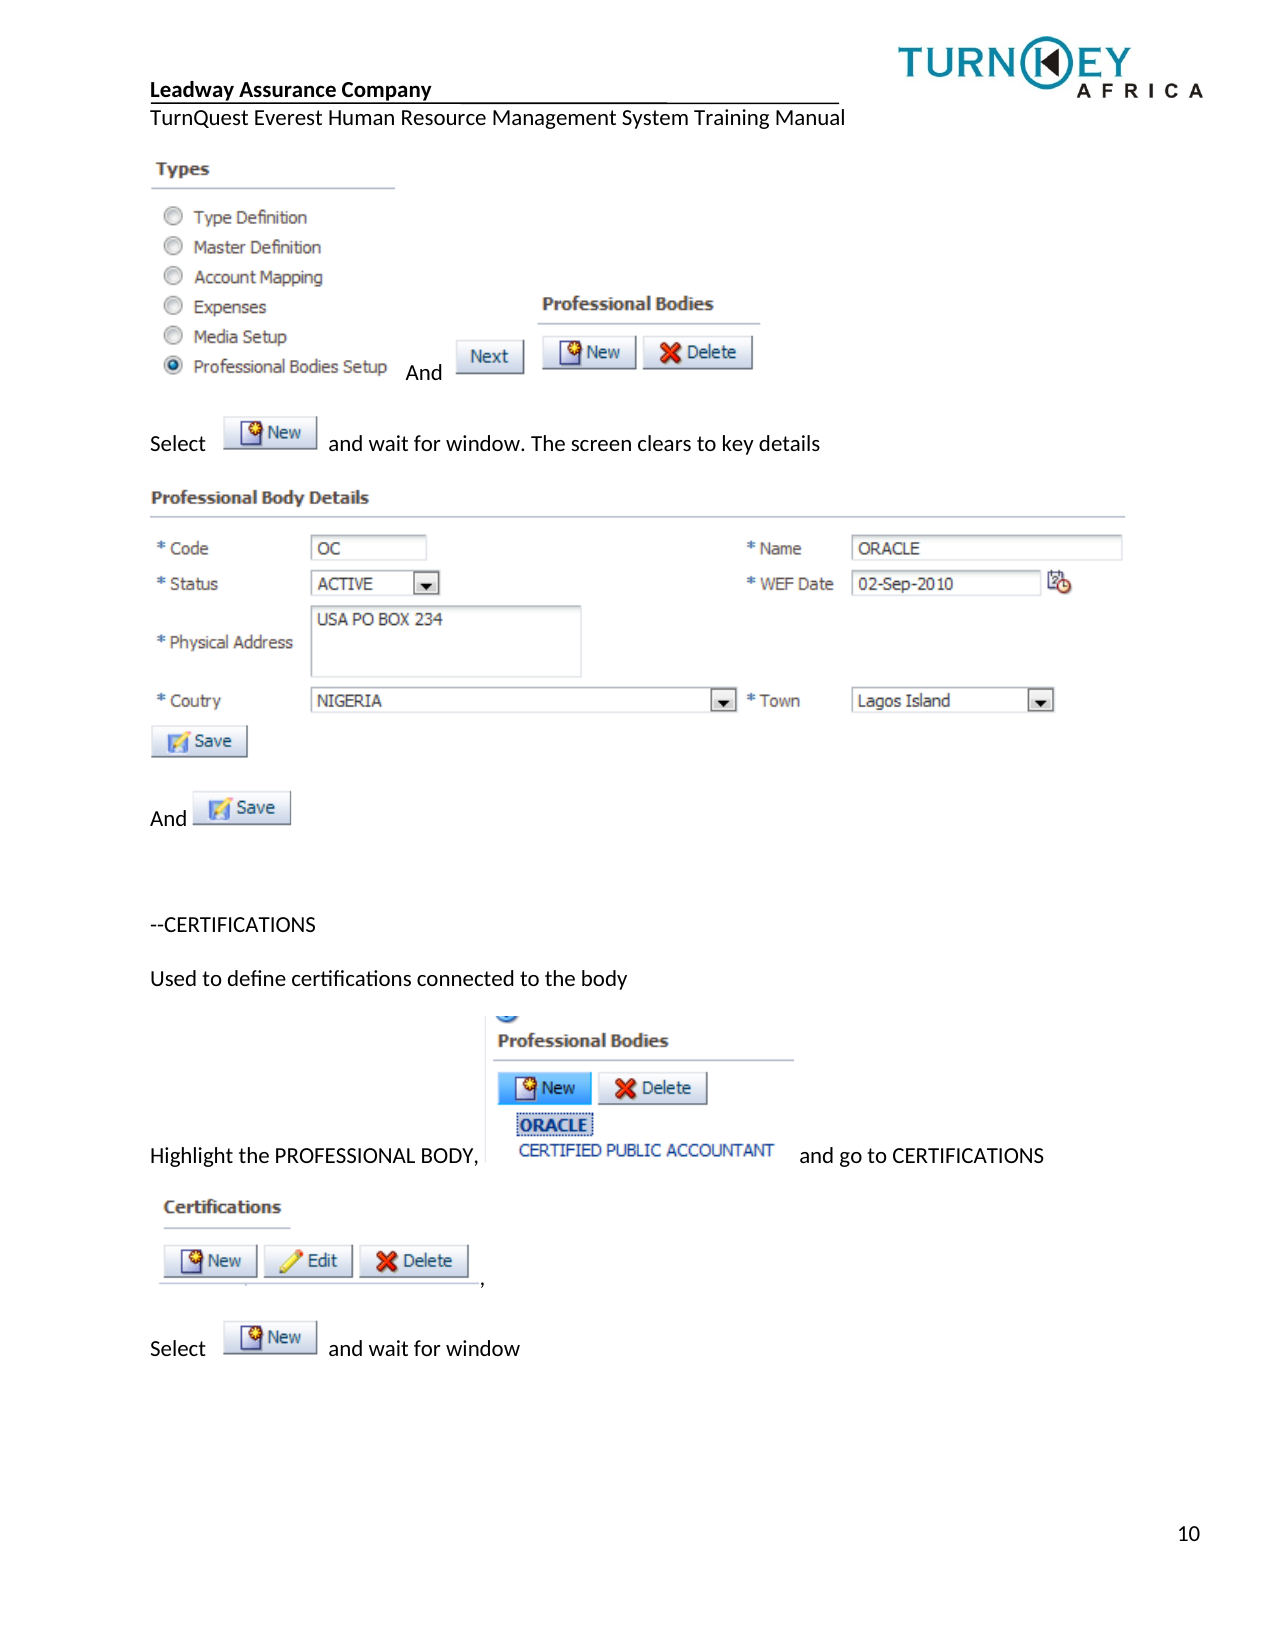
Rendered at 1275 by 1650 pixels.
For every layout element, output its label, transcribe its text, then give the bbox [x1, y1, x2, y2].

picture [453, 288, 761, 381]
picture [898, 36, 1203, 98]
text Select and wait for window. The screen clears to key details [150, 411, 1200, 457]
picture [150, 1193, 480, 1286]
text Used to define certifications connected to the body [150, 964, 1200, 992]
text And [150, 788, 1200, 833]
text Select and wait for window [150, 1316, 1200, 1362]
text --CERTIFICATIONS [150, 911, 1200, 939]
picture [211, 1316, 318, 1357]
picture [150, 159, 395, 381]
picture [150, 482, 1125, 764]
picture [211, 411, 318, 452]
picture [192, 788, 292, 827]
picture [484, 1016, 794, 1163]
